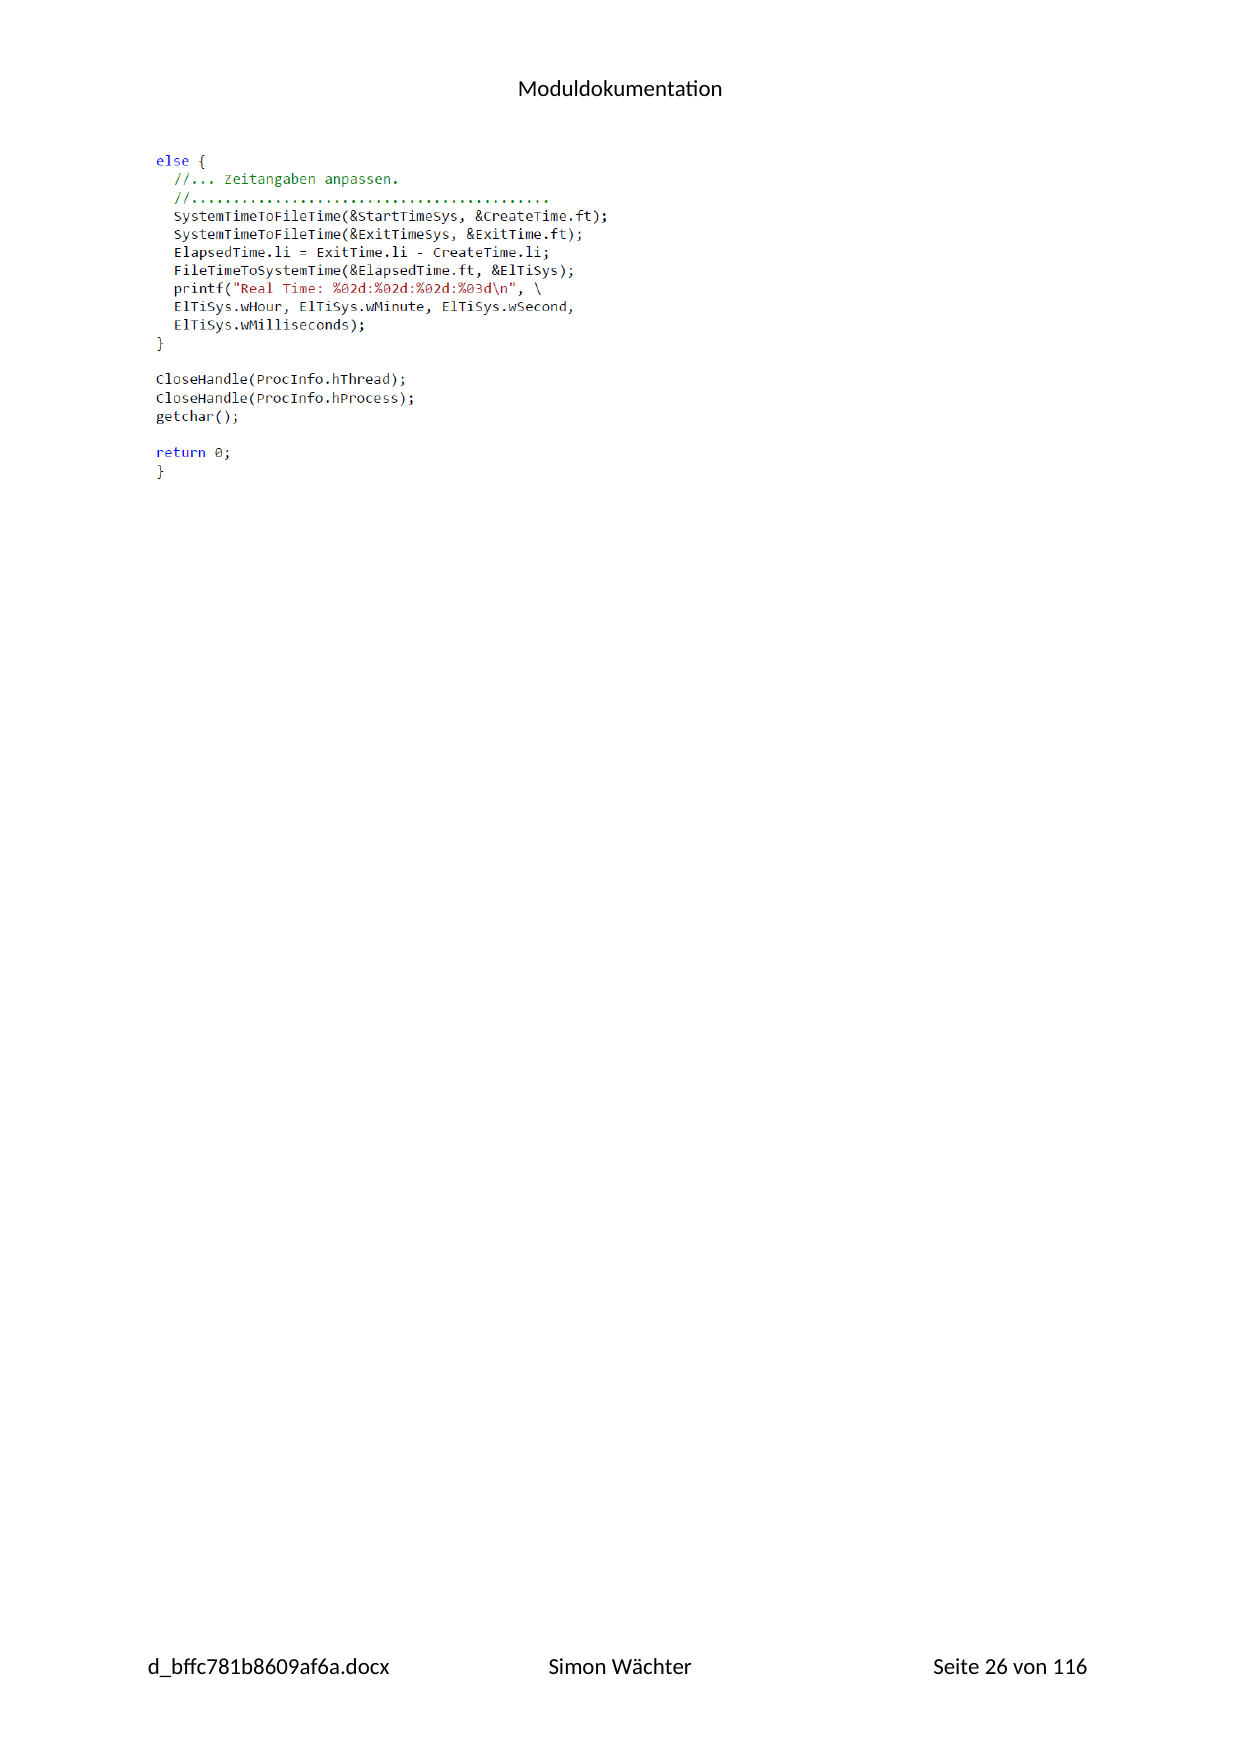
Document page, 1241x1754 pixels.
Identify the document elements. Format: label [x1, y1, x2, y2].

picture [147, 147, 1003, 489]
